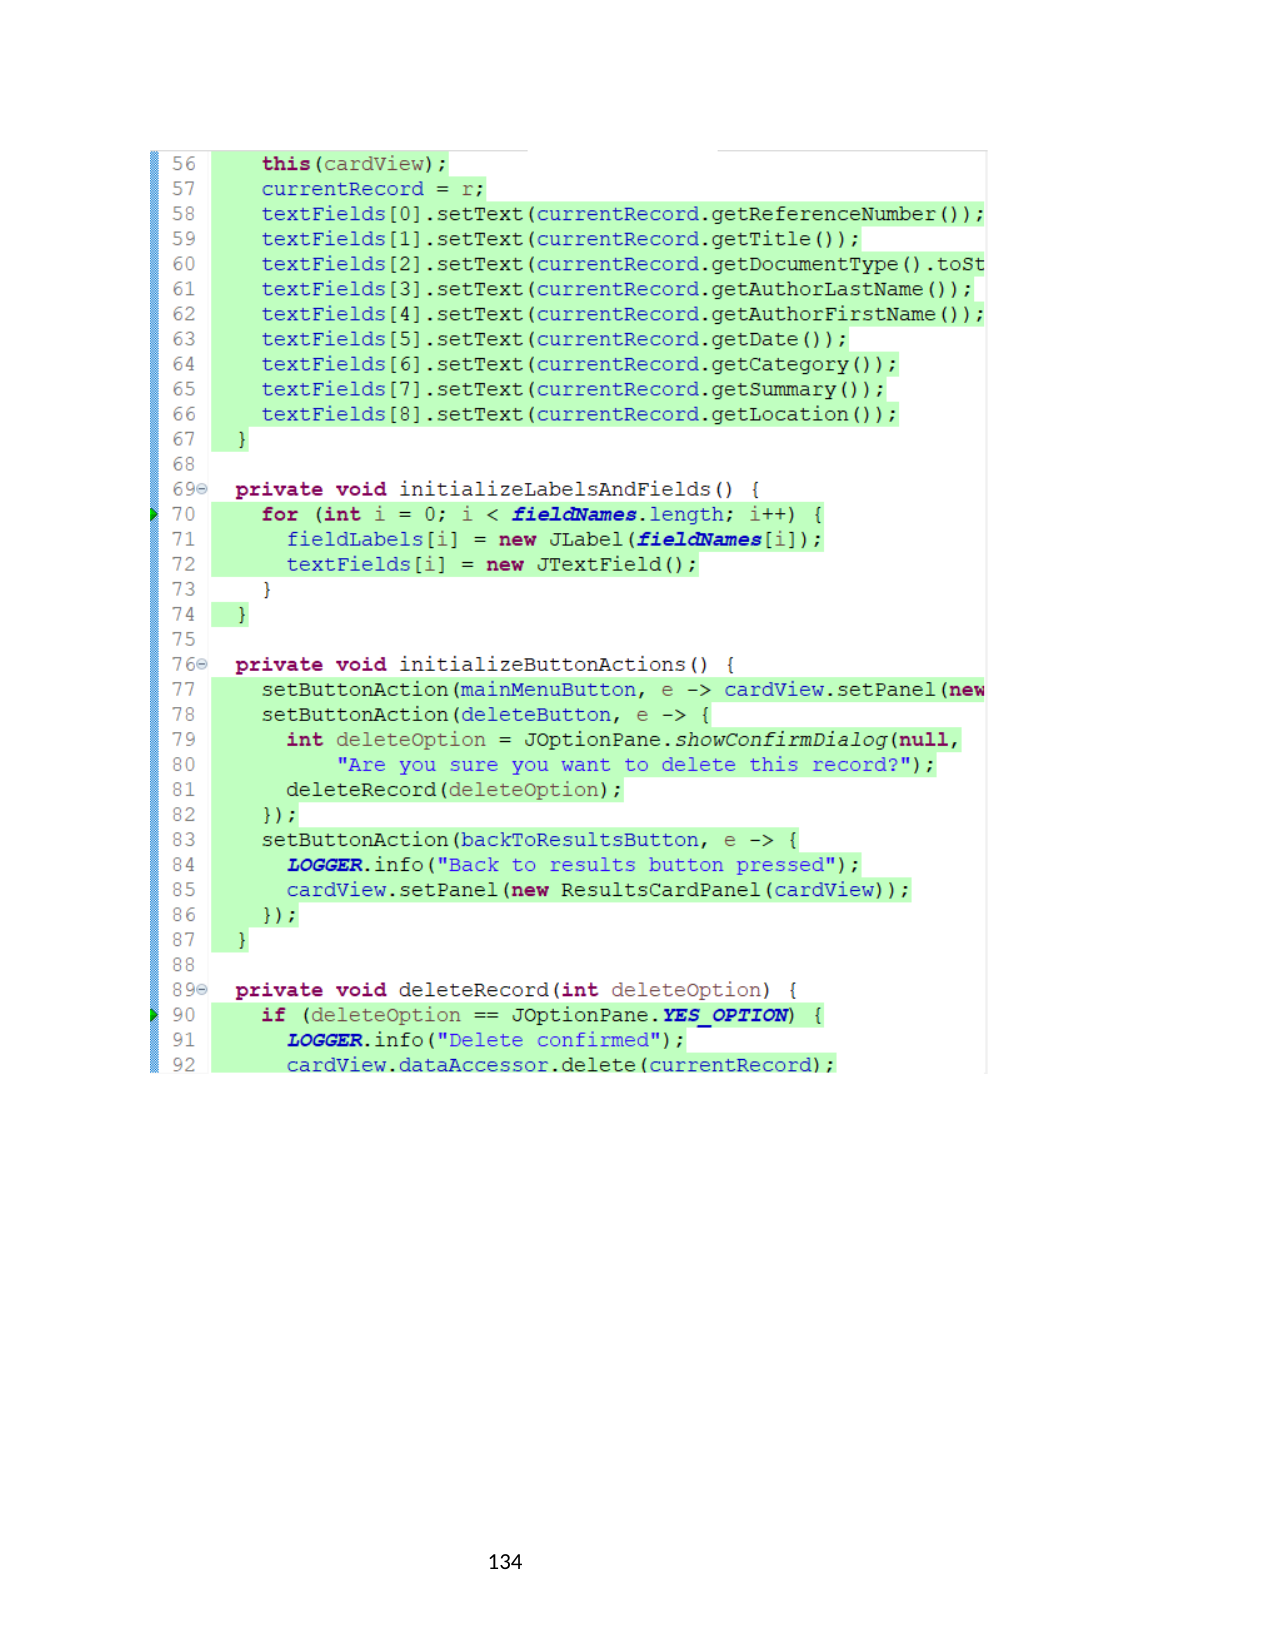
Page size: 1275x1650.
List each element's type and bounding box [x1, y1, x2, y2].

picture [150, 150, 988, 1074]
